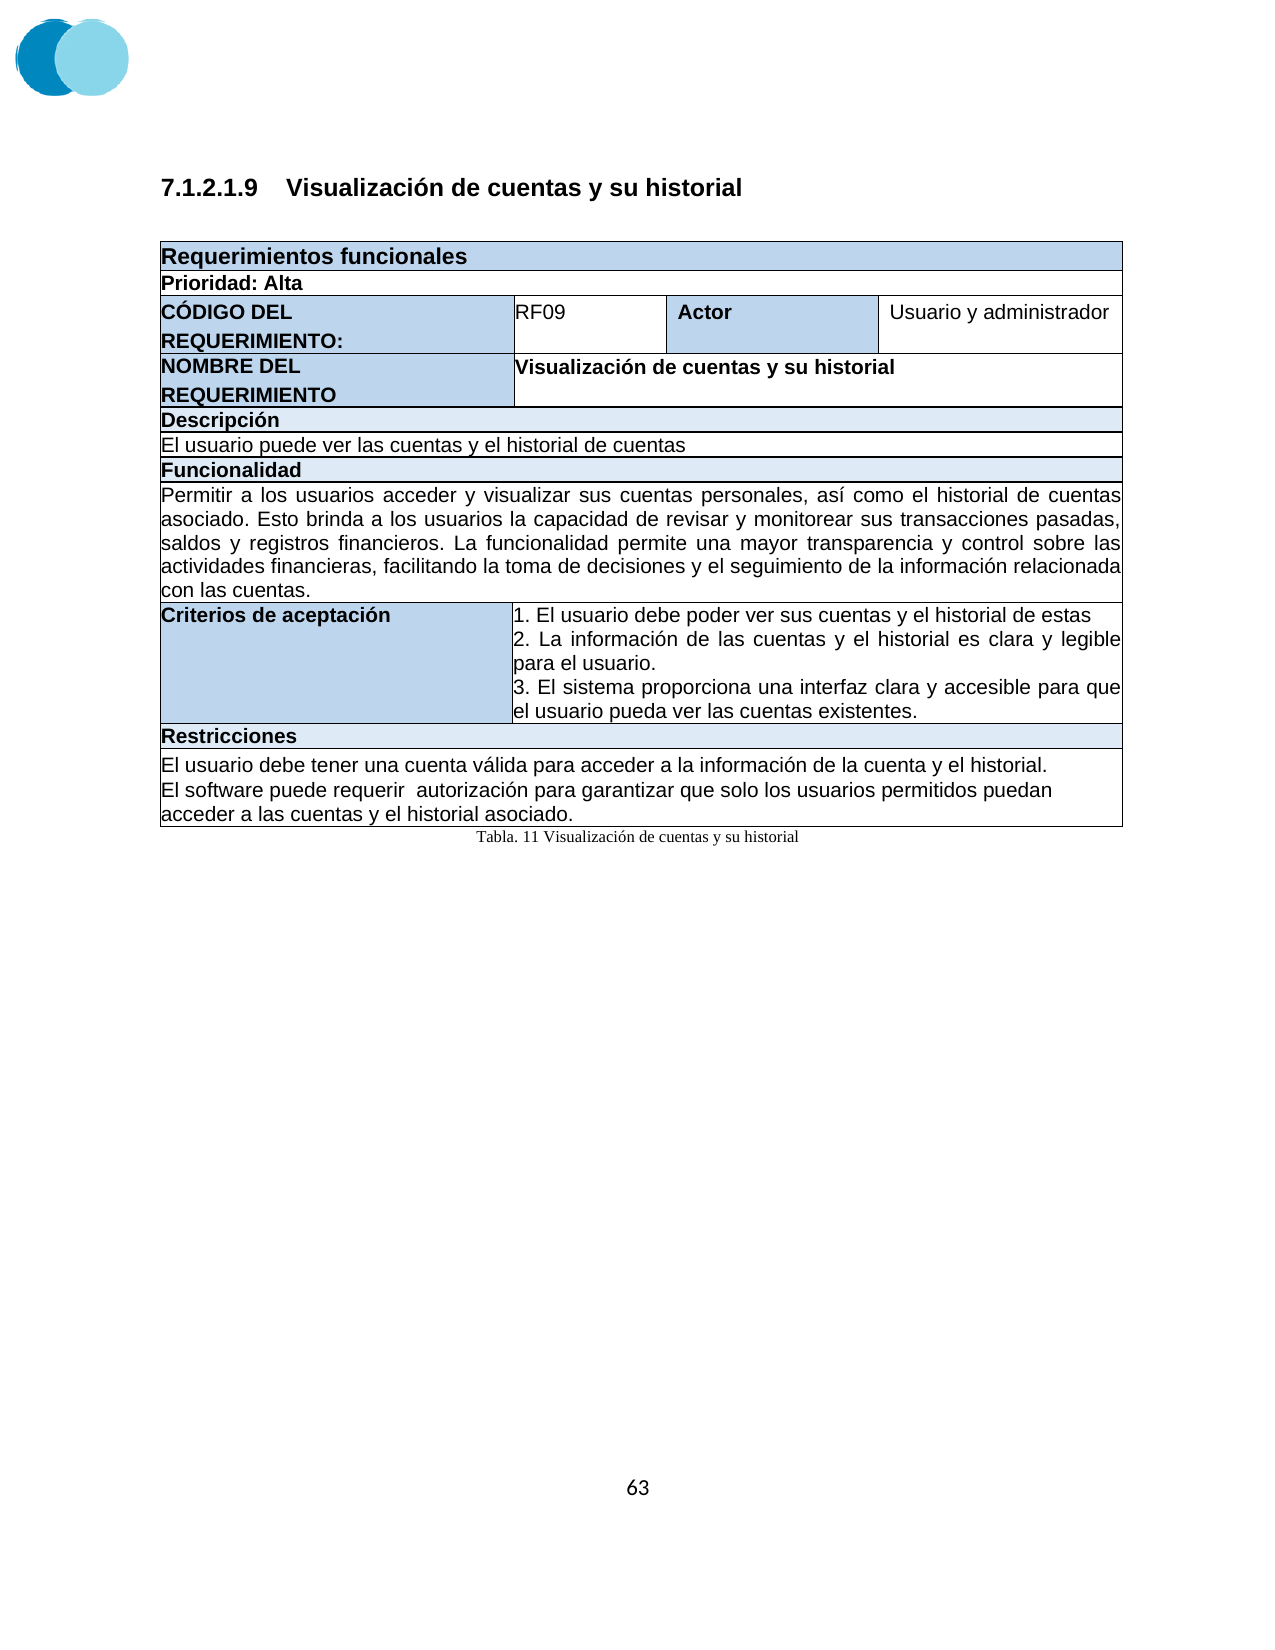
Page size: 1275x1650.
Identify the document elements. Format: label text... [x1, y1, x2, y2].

table_cell El usuario puede ver las cuentas y el historial de cuentas [161, 433, 1122, 456]
table_cell CÓDIGO DEL REQUERIMIENTO: [161, 296, 514, 353]
table_cell Criterios de aceptación [161, 603, 512, 723]
picture [13, 16, 131, 99]
table_cell NOMBRE DEL REQUERIMIENTO [161, 354, 514, 406]
table_cell RF09 [515, 296, 666, 353]
table_cell Usuario y administrador [879, 296, 1122, 353]
table_cell Actor [667, 296, 878, 353]
table_cell Prioridad: Alta [161, 271, 1122, 295]
table_cell Funcionalidad [161, 458, 1122, 481]
table_cell Permitir a los usuarios acceder y visualizar sus cuentas personales, así como el historial de cuentas asociado. Esto brinda a los usuarios la capacidad de revisar y monitorear sus transacciones pasadas, saldos y registros financieros. La funcionalidad permite una mayor transparencia y control sobre las actividades financieras, facilitando la toma de decisiones y el seguimiento de la información relacionada con las cuentas. [161, 483, 1122, 602]
table_header 7.1.2.1.9 Visualización de cuentas y su historial [161, 148, 1122, 241]
table_cell 1. El usuario debe poder ver sus cuentas y el historial de estas 2. La información de las cuentas y el historial es clara y legible para el usuario. 3. El sistema proporciona una interfaz clara y accesible para que el usuario pueda ver las cuentas existentes. [513, 603, 1122, 723]
table_cell El usuario debe tener una cuenta válida para acceder a la información de la cuenta y el historial. El software puede requerir autorización para garantizar que solo los usuarios permitidos puedan acceder a las cuentas y el historial asociado. [161, 749, 1122, 826]
table_cell Visualización de cuentas y su historial [515, 354, 1122, 406]
table_cell Restricciones [161, 724, 1122, 748]
table_cell Requerimientos funcionales [161, 242, 1122, 270]
text Tabla. 11 Visualización de cuentas y su historial [148, 827, 1127, 846]
table_cell Descripción [161, 408, 1122, 431]
